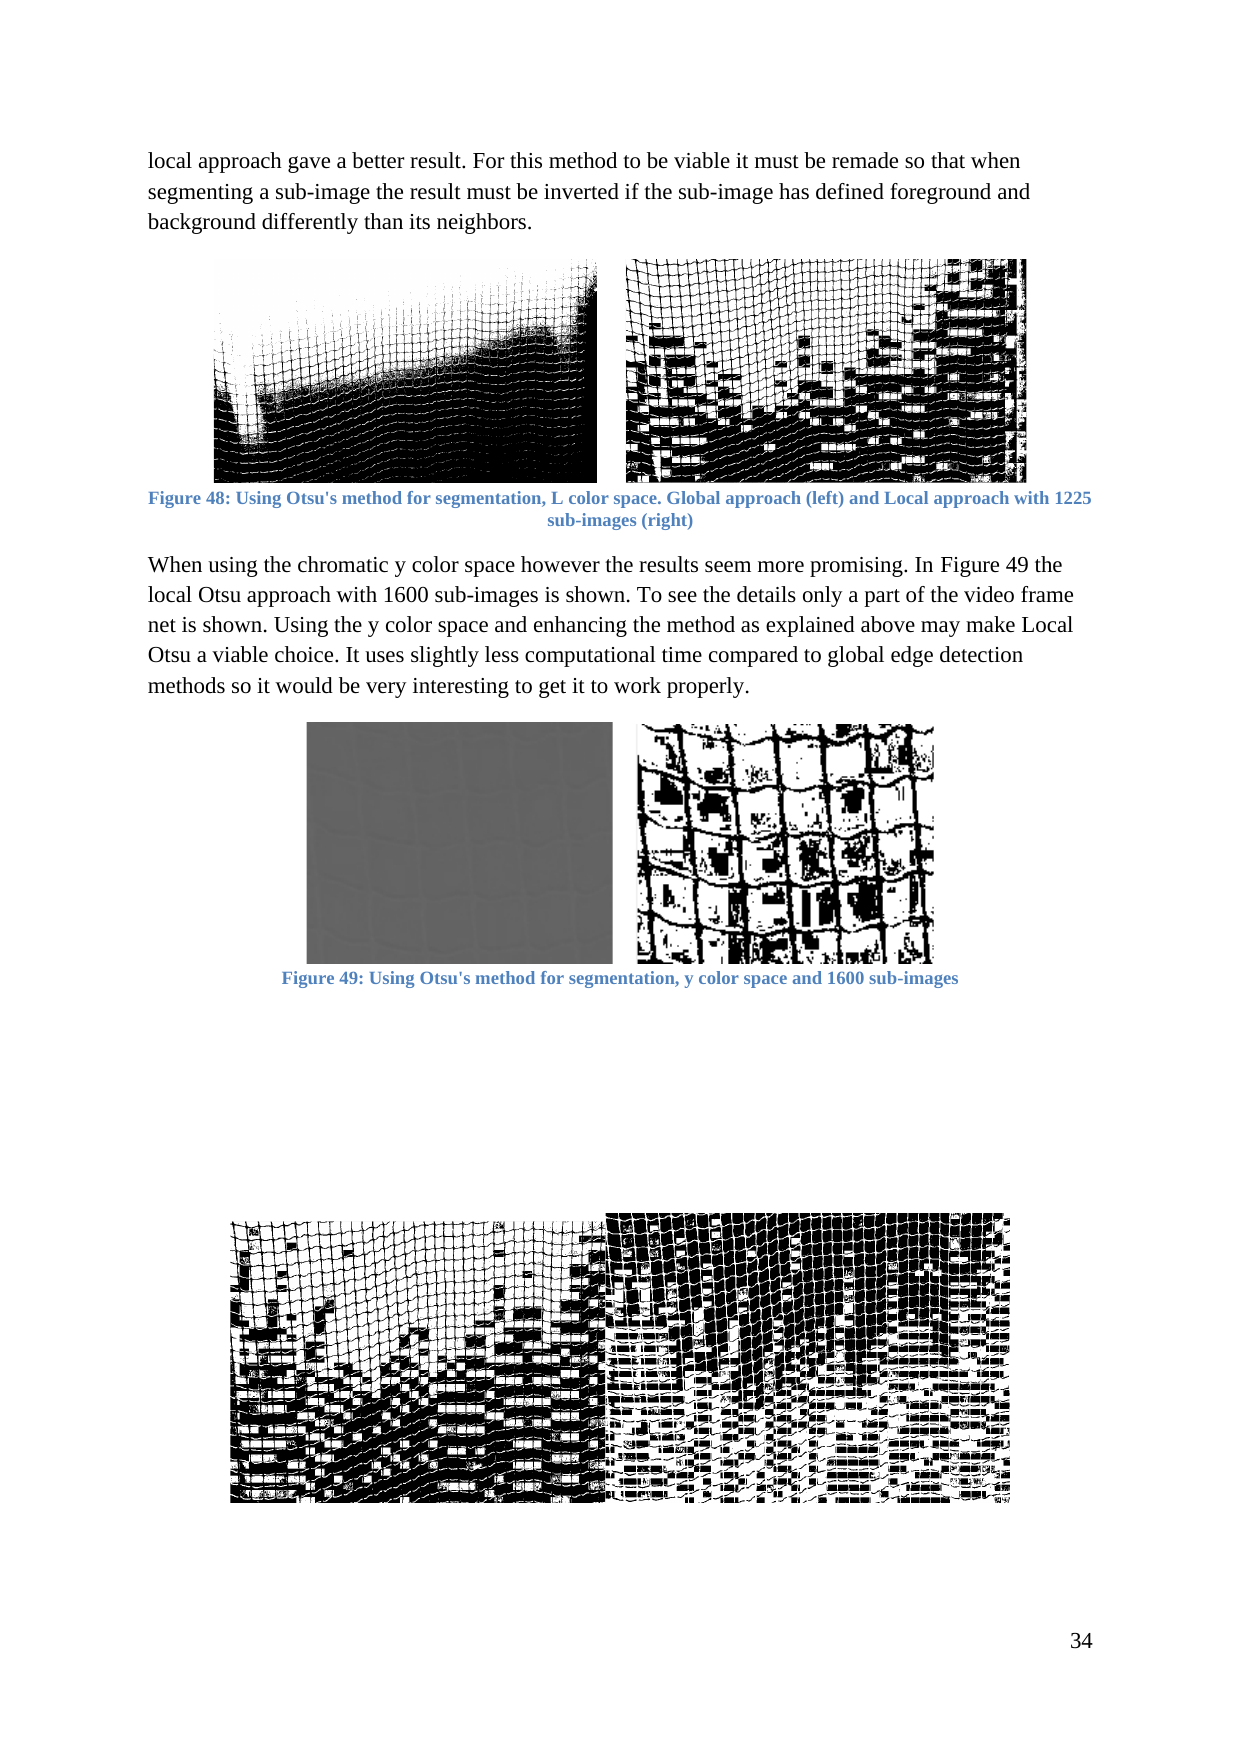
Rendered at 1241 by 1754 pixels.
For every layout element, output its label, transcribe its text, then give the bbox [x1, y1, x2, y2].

picture [625, 259, 1027, 483]
picture [306, 722, 613, 964]
picture [230, 1213, 1010, 1503]
picture [213, 259, 597, 483]
picture [635, 724, 934, 964]
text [148, 148, 1093, 234]
